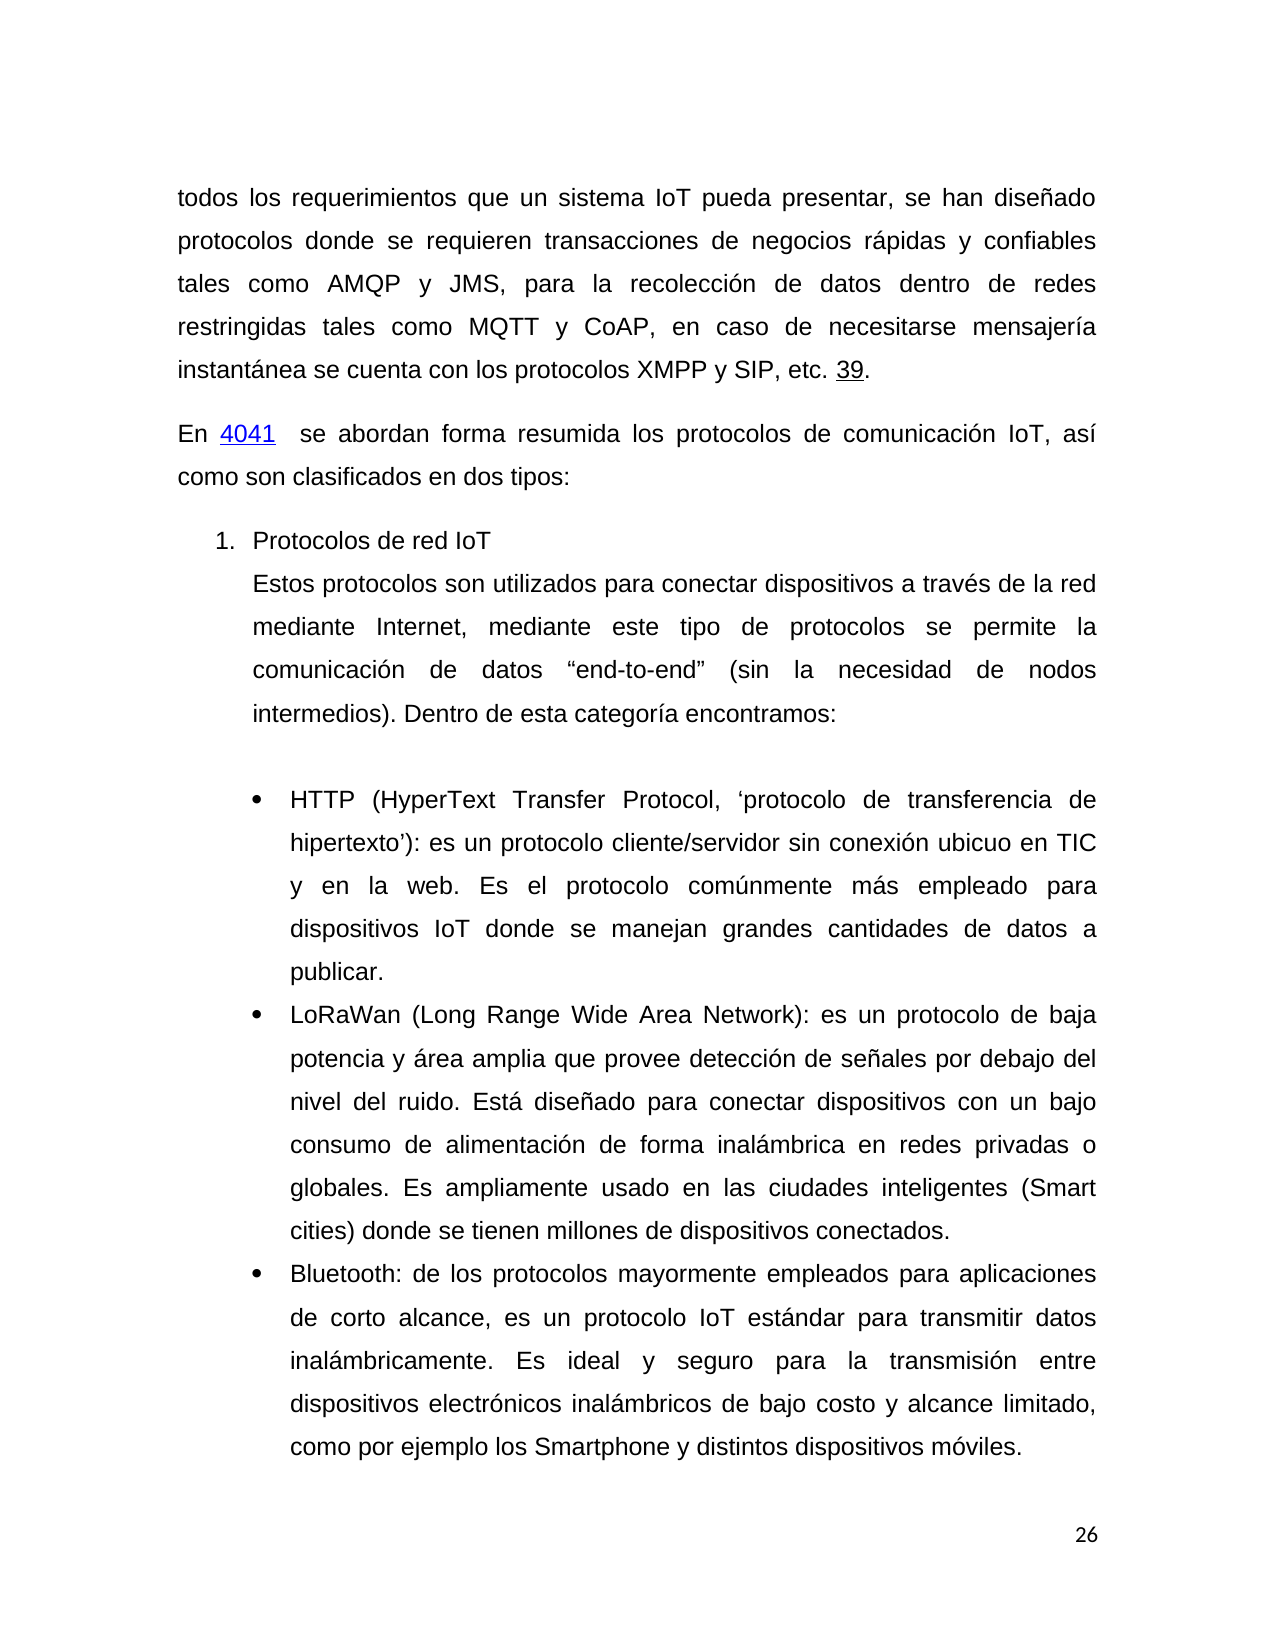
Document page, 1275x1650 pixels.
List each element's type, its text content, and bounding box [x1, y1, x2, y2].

list LoRaWan (Long Range Wide Area Network): es un protocolo de baja potencia y área amplia que provee detección de señales por debajo del nivel del ruido. Está diseñado para conectar dispositivos con un bajo consumo de alimentación de forma inalámbrica en redes privadas o globales. Es ampliamente usado en las ciudades inteligentes (Smart cities) donde se tienen millones de dispositivos conectados. [252, 1001, 1098, 1245]
list HTTP (HyperText Transfer Protocol, ‘protocolo de transferencia de hipertexto’): es un protocolo cliente/servidor sin conexión ubicuo en TIC y en la web. Es el protocolo comúnmente más empleado para dispositivos IoT donde se manejan grandes cantidades de datos a publicar. [252, 785, 1098, 986]
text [177, 182, 1098, 384]
list Protocolos de red IoT [215, 526, 1098, 555]
text En se abordan forma resumida los protocolos de comunicación IoT, así como son clasificados en dos tipos: [177, 419, 1098, 491]
list Estos protocolos son utilizados para conectar dispositivos a través de la red mediante Internet, mediante este tipo de protocolos se permite la comunicación de datos “end-to-end” (sin la necesidad de nodos intermedios). Dentro de esta categoría encontramos: [252, 569, 1098, 727]
list Bluetooth: de los protocolos mayormente empleados para aplicaciones de corto alcance, es un protocolo IoT estándar para transmitir datos inalámbricamente. Es ideal y seguro para la transmisión entre dispositivos electrónicos inalámbricos de bajo costo y alcance limitado, como por ejemplo los Smartphone y distintos dispositivos móviles. [252, 1259, 1098, 1461]
